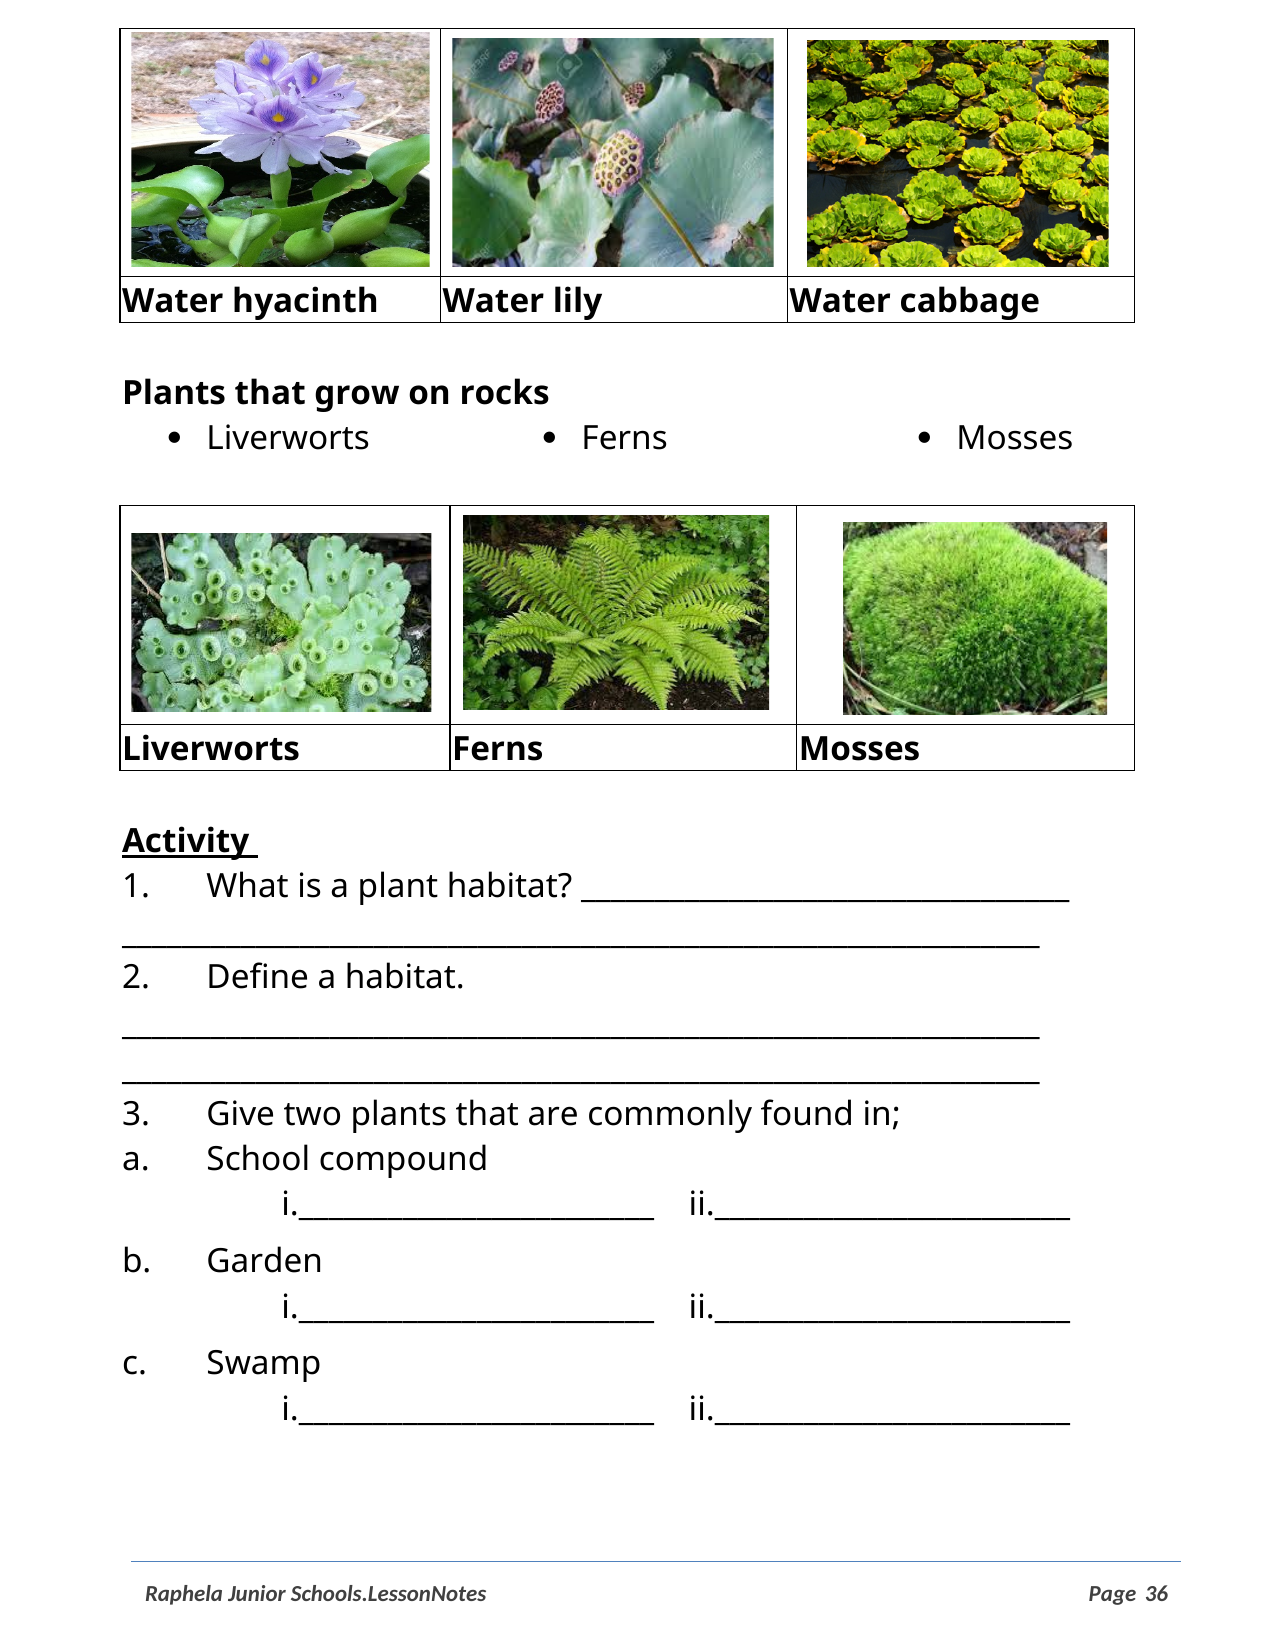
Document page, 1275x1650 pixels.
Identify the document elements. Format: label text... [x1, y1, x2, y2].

table_header [451, 506, 796, 724]
list Garden [122, 1237, 1181, 1282]
list ______________________________________________________________ [122, 908, 1181, 953]
table_cell Mosses [797, 725, 1134, 770]
list What is a plant habitat? _________________________________ [122, 862, 1181, 908]
text i.________________________ ii.________________________ [281, 1180, 1181, 1226]
table_cell Water hyacinth [121, 277, 440, 322]
table_header [797, 506, 1134, 724]
list School compound [122, 1135, 1181, 1180]
table_cell Water lily [441, 277, 787, 322]
table_header [441, 29, 787, 276]
list ______________________________________________________________ [122, 1044, 1181, 1089]
picture [131, 533, 432, 712]
list Ferns [544, 414, 806, 459]
picture [463, 515, 770, 710]
list Liverworts [169, 414, 431, 459]
text i.________________________ ii.________________________ [281, 1384, 1181, 1430]
list Swamp [122, 1339, 1181, 1384]
picture [131, 32, 430, 267]
table_cell Ferns [451, 725, 796, 770]
picture [807, 40, 1109, 267]
picture [843, 522, 1108, 715]
picture [452, 38, 774, 267]
list Define a habitat. [122, 953, 1181, 998]
table_header [788, 29, 1134, 276]
table_cell Liverworts [121, 725, 449, 770]
text Plants that grow on rocks [122, 368, 1181, 414]
table_header [121, 29, 440, 276]
table_cell Water cabbage [788, 277, 1134, 322]
list Give two plants that are commonly found in; [122, 1089, 1181, 1135]
list ______________________________________________________________ [122, 998, 1181, 1044]
table_header [121, 506, 449, 724]
text i.________________________ ii.________________________ [281, 1282, 1181, 1328]
text Activity [122, 817, 1181, 862]
list Mosses [919, 414, 1181, 459]
